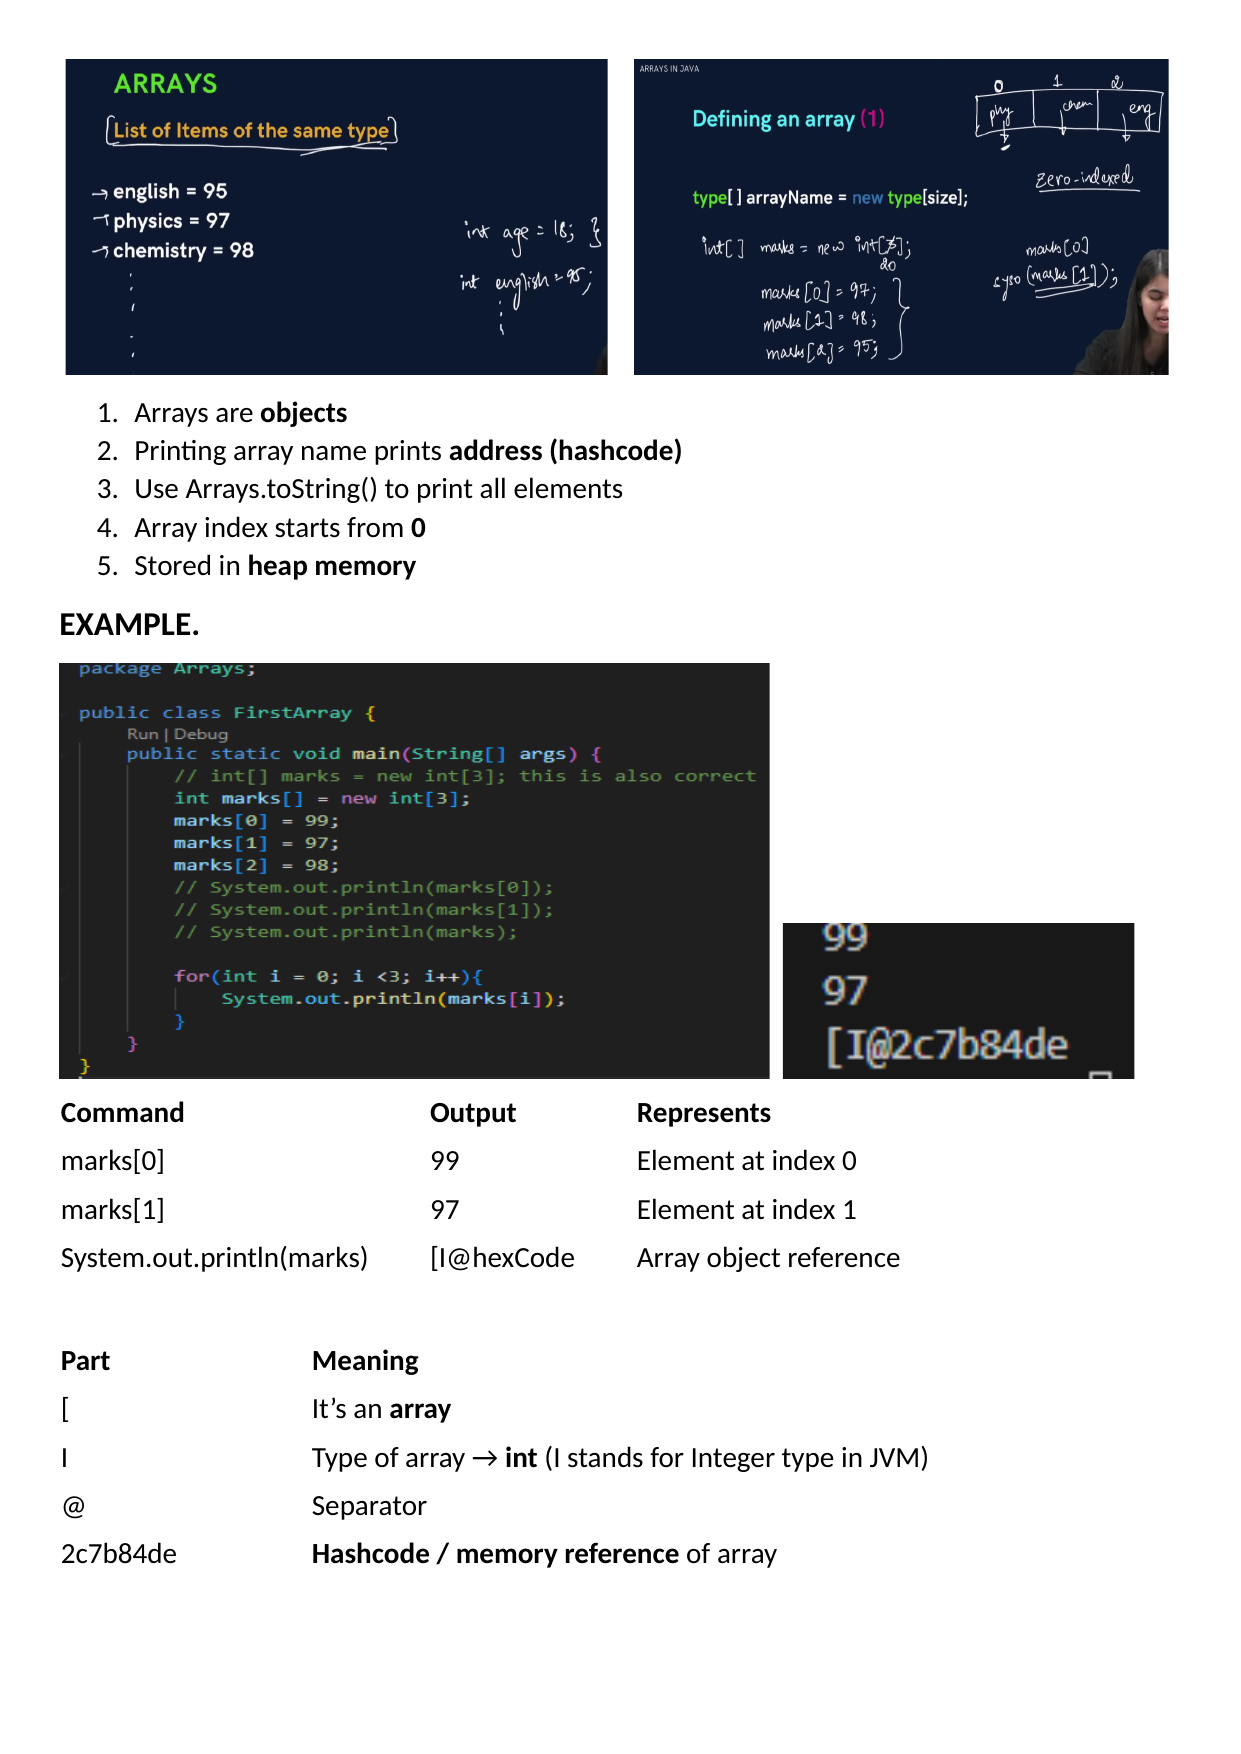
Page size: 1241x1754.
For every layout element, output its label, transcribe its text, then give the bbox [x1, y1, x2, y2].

table_cell Hashcode / memory reference of array [310, 1539, 1063, 1587]
table_cell [ [59, 1395, 310, 1443]
table_cell I [59, 1443, 310, 1491]
picture [65, 59, 608, 375]
table_cell 97 [428, 1195, 635, 1243]
list Stored in heap memory [97, 547, 1181, 583]
table_cell @ [59, 1491, 310, 1539]
text EXAMPLE. [59, 603, 1181, 643]
table_cell It’s an array [310, 1395, 1063, 1443]
table_cell System.out.println(marks) [59, 1243, 428, 1291]
table_header Part [59, 1346, 310, 1394]
table_header Meaning [310, 1346, 1063, 1394]
table_cell Type of array → int (I stands for Integer type in JVM) [310, 1443, 1063, 1491]
list Use Arrays.toString() to print all elements [97, 471, 1181, 506]
table_cell marks[0] [59, 1147, 428, 1195]
table_cell 99 [428, 1147, 635, 1195]
list Arrays are objects [97, 394, 1181, 429]
picture [59, 663, 770, 1079]
table_cell Element at index 0 [635, 1147, 1093, 1195]
table_header Command [59, 1098, 428, 1147]
table_cell Element at index 1 [635, 1195, 1093, 1243]
list Printing array name prints address (hashcode) [97, 432, 1181, 468]
table_header Represents [635, 1098, 1093, 1147]
picture [634, 59, 1169, 375]
table_cell 2c7b84de [59, 1539, 310, 1587]
table_cell marks[1] [59, 1195, 428, 1243]
table_cell [I@hexCode [428, 1243, 635, 1291]
table_cell Separator [310, 1491, 1063, 1539]
list Array index starts from 0 [97, 509, 1181, 545]
table_cell Array object reference [635, 1243, 1093, 1291]
picture [782, 923, 1135, 1079]
table_header Output [428, 1098, 635, 1147]
